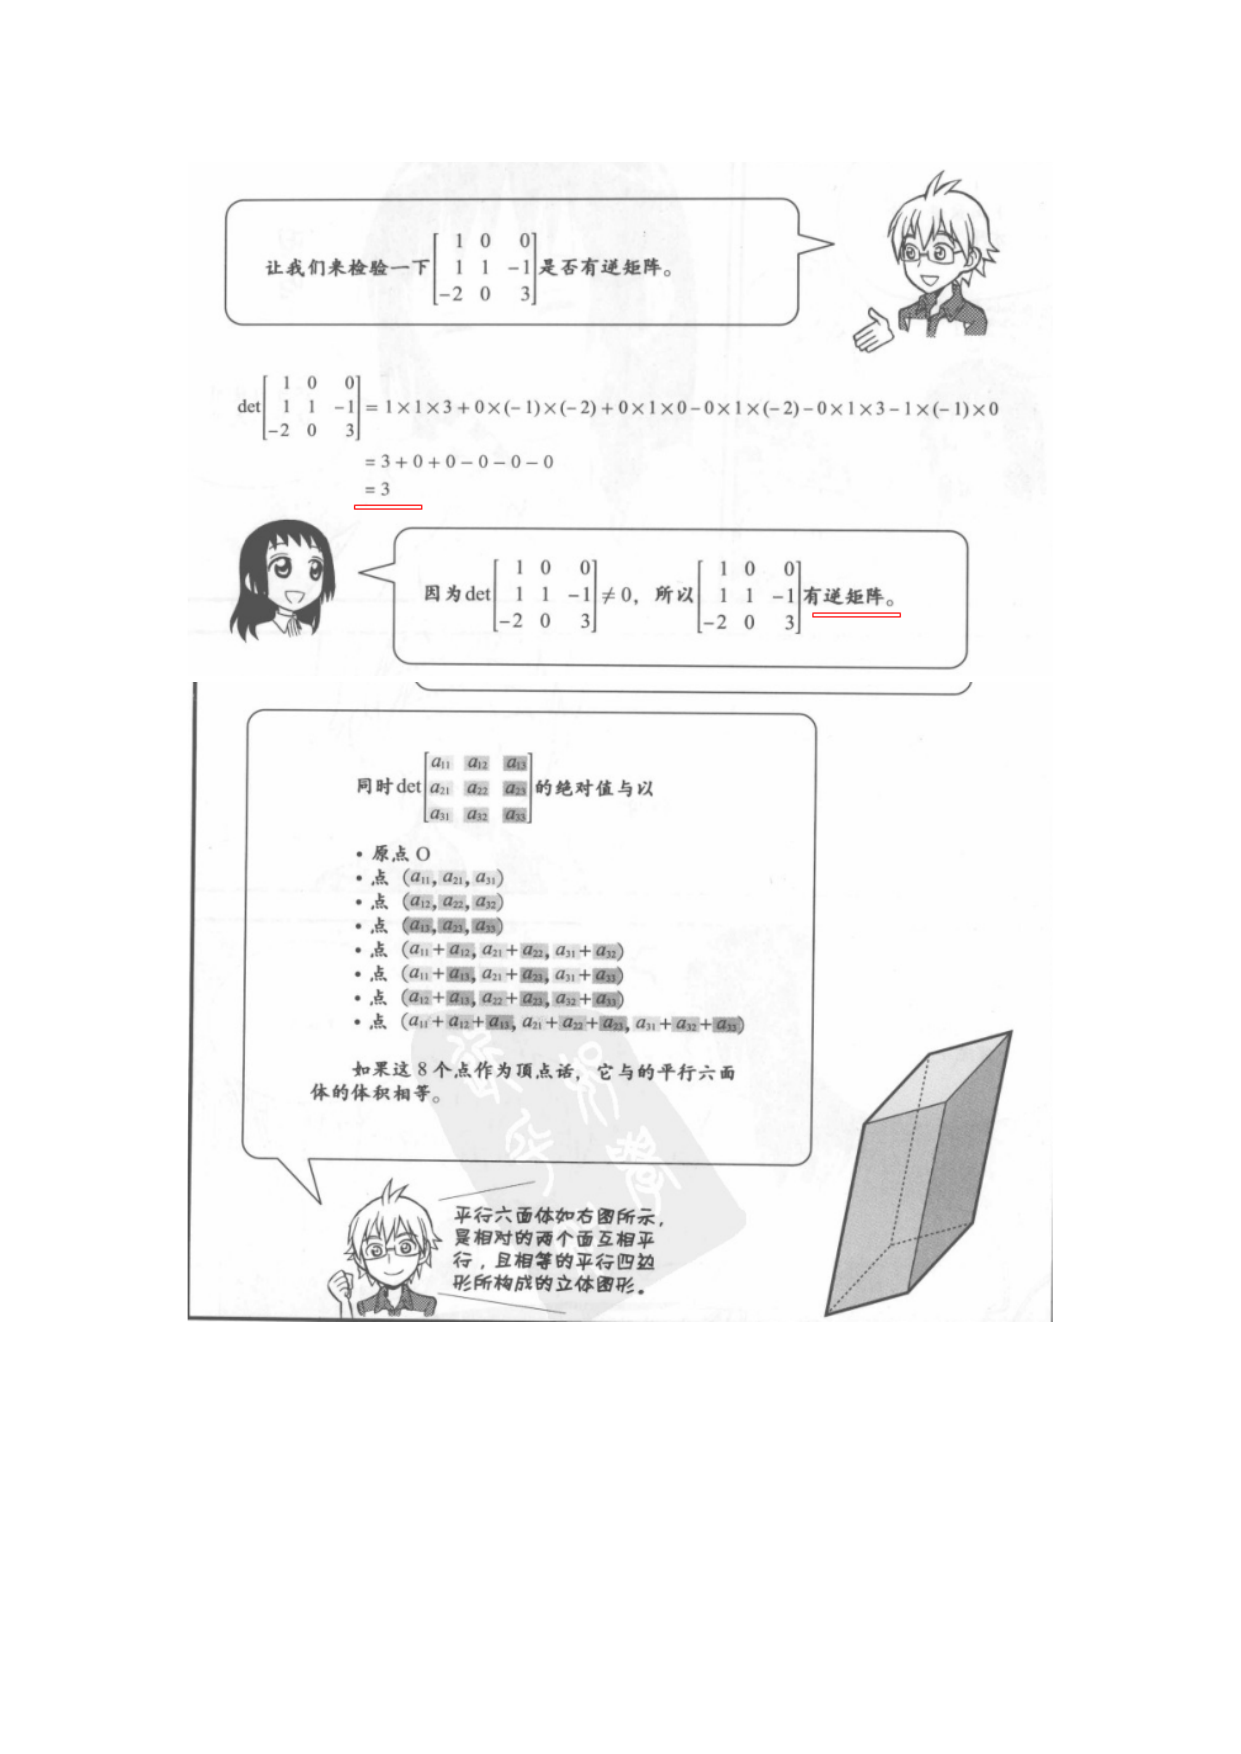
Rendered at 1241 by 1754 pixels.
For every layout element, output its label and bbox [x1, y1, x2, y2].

picture [187, 682, 1053, 1322]
picture [187, 162, 1053, 676]
